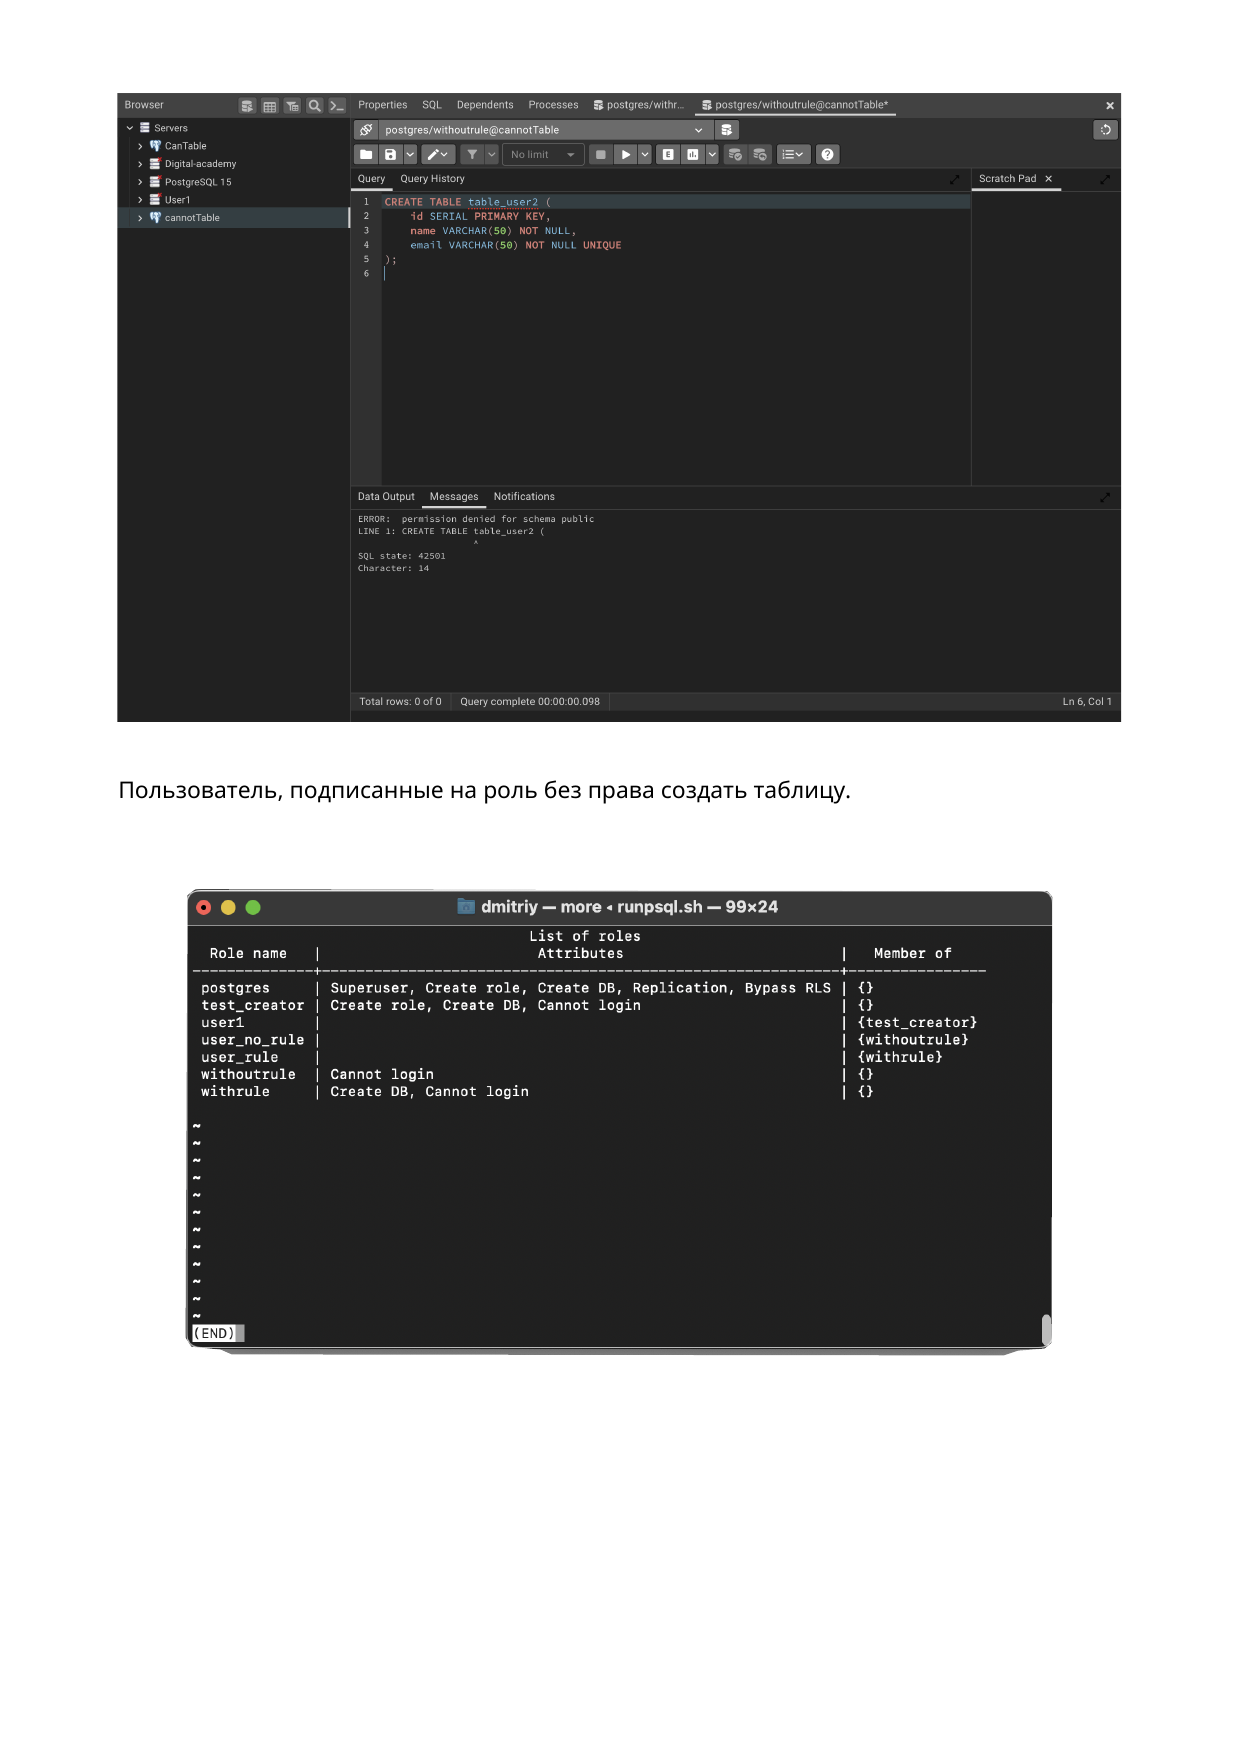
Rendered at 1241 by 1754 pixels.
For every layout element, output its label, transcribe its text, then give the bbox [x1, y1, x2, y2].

text Пользователь, подписанные на роль без права создать таблицу. [118, 722, 1122, 806]
picture [117, 93, 1122, 722]
picture [183, 888, 1051, 1355]
